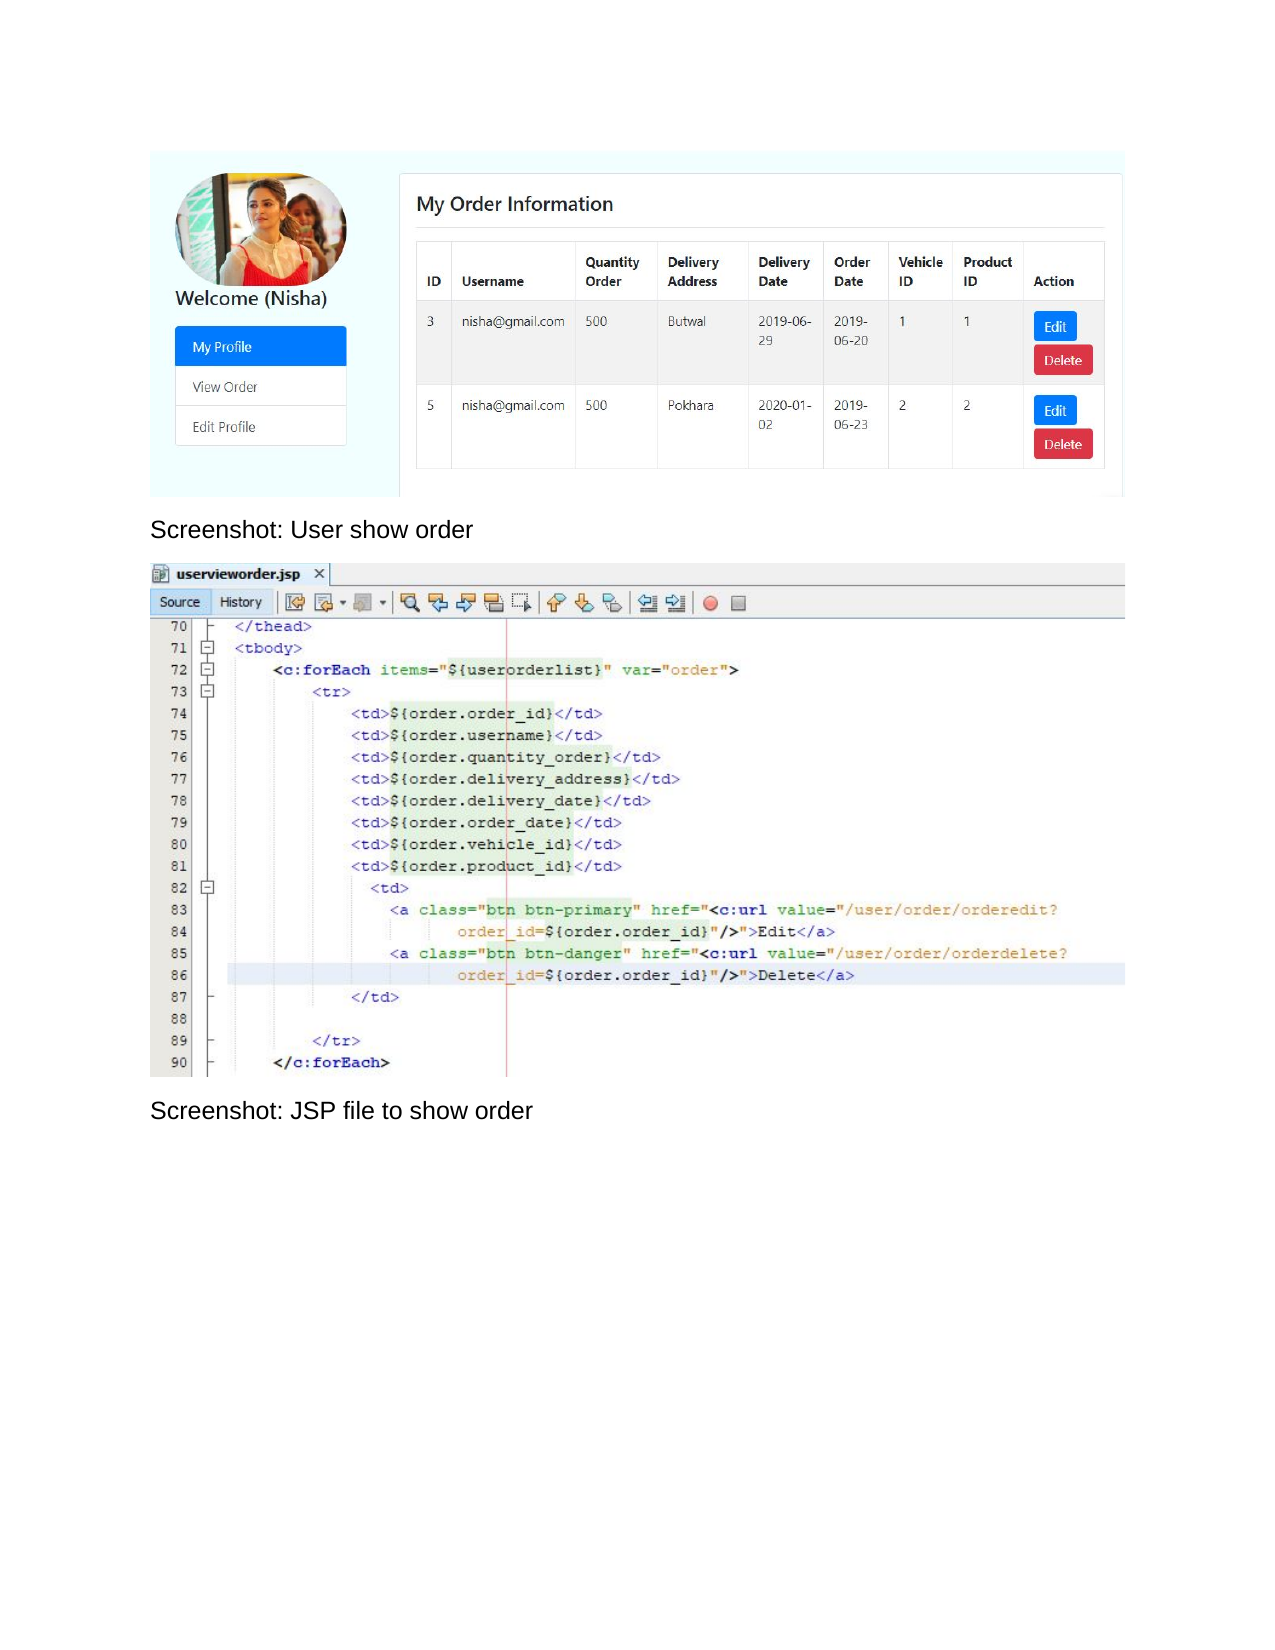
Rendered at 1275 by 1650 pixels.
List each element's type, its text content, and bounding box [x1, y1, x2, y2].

text Screenshot: JSP file to show order [150, 1096, 1125, 1125]
text Screenshot: User show order [150, 515, 1125, 544]
picture [150, 150, 1125, 497]
picture [150, 563, 1125, 1077]
